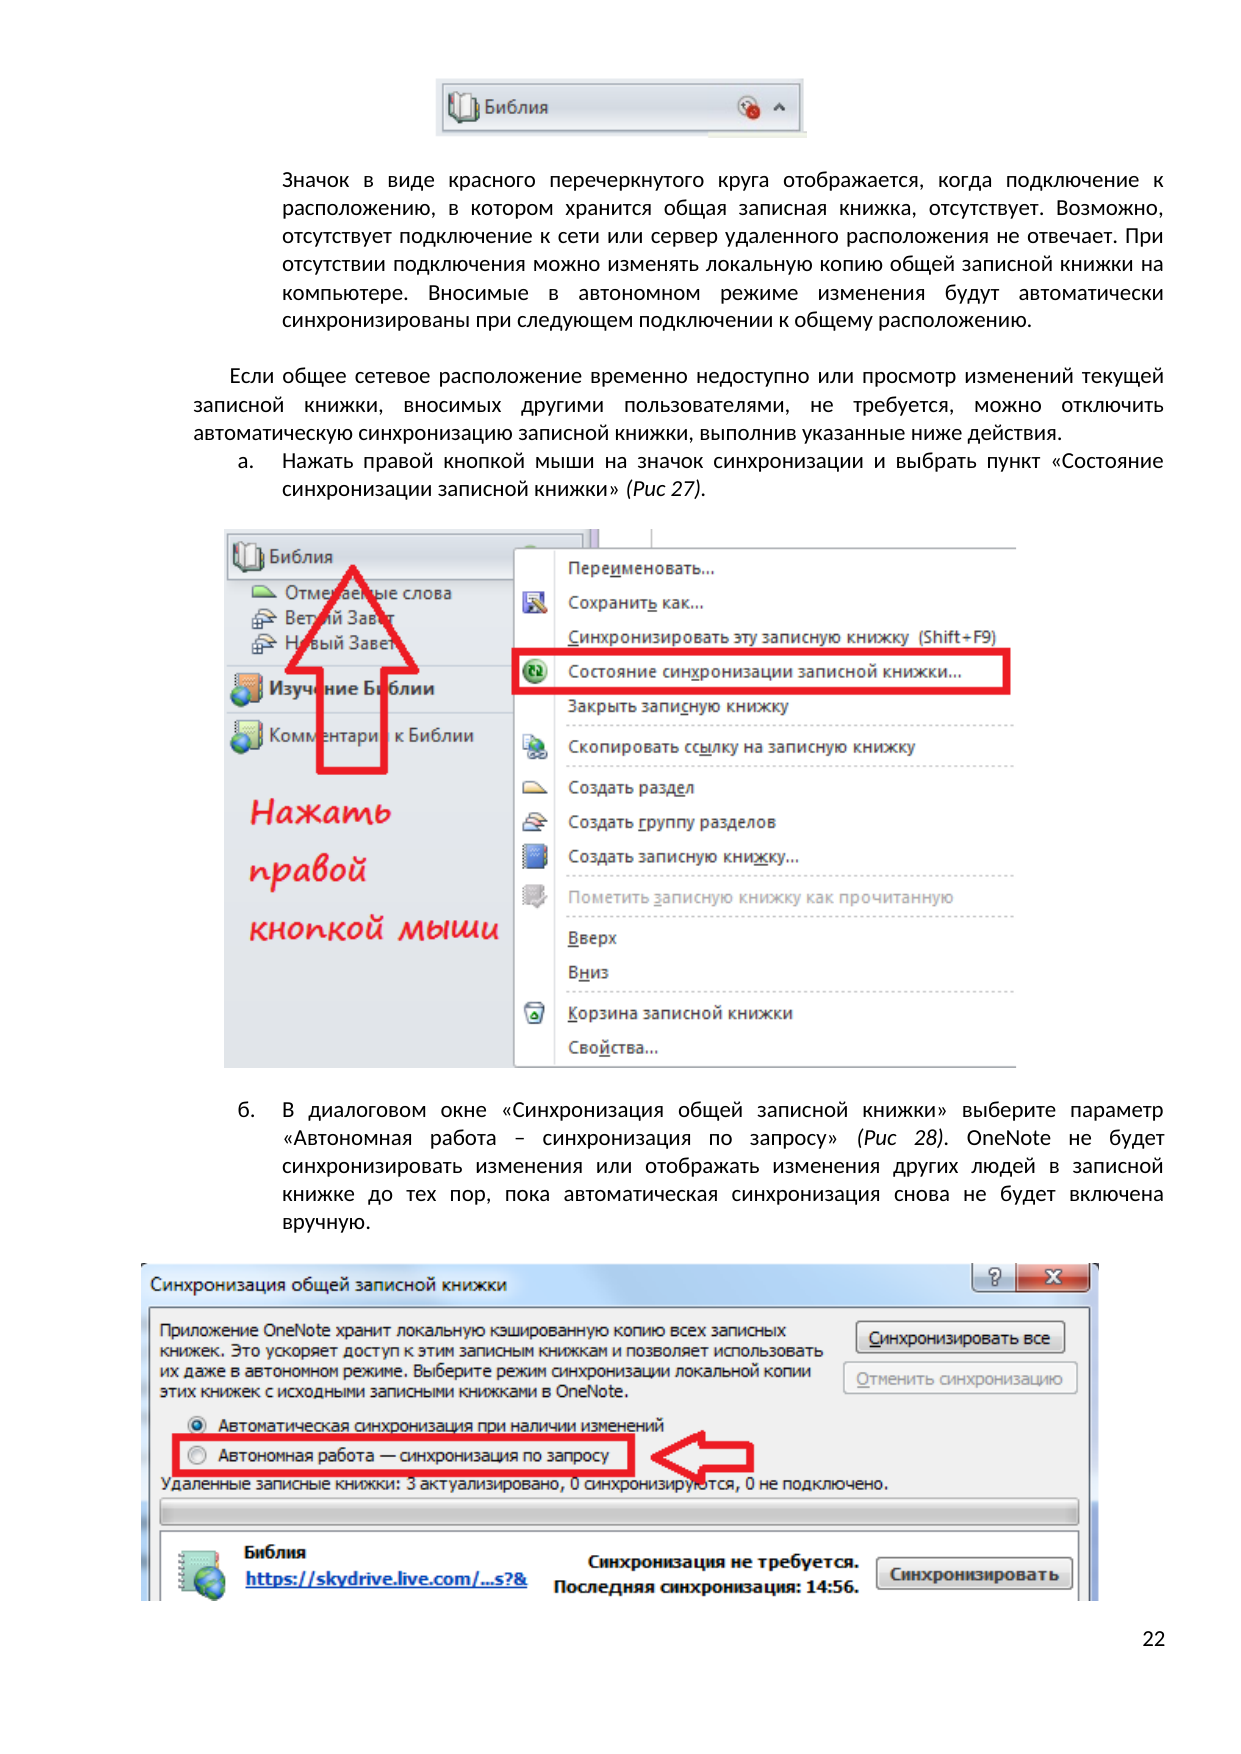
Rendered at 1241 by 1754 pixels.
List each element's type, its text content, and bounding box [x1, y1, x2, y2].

list В диалоговом окне «Синхронизация общей записной книжки» выберите параметр «Автономная работа – синхронизация по запросу» (Рис 28). OneNote не будет синхронизировать изменения или отображать изменения других людей в записной книжке до тех пор, пока автоматическая синхронизация снова не будет включена вручную. [237, 1095, 1165, 1235]
picture [224, 529, 1017, 1068]
picture [433, 75, 807, 138]
list Нажать правой кнопкой мыши на значок синхронизации и выбрать пункт «Состояние синхронизации записной книжки» (Рис 27). [237, 446, 1165, 502]
picture [141, 1263, 1099, 1601]
text Если общее сетевое расположение временно недоступно или просмотр изменений текущей записной книжки, вносимых другими пользователями, не требуется, можно отключить автоматическую синхронизацию записной книжки, выполнив указанные ниже действия. [193, 362, 1165, 446]
list Значок в виде красного перечеркнутого круга отображается, когда подключение к расположению, в котором хранится общая записная книжка, отсутствует. Возможно, отсутствует подключение к сети или сервер удаленного расположения не отвечает. При отсутствии подключения можно изменять локальную копию общей записной книжки на компьютере. Вносимые в автономном режиме изменения будут автоматически синхронизированы при следующем подключении к общему расположению. [282, 166, 1165, 334]
